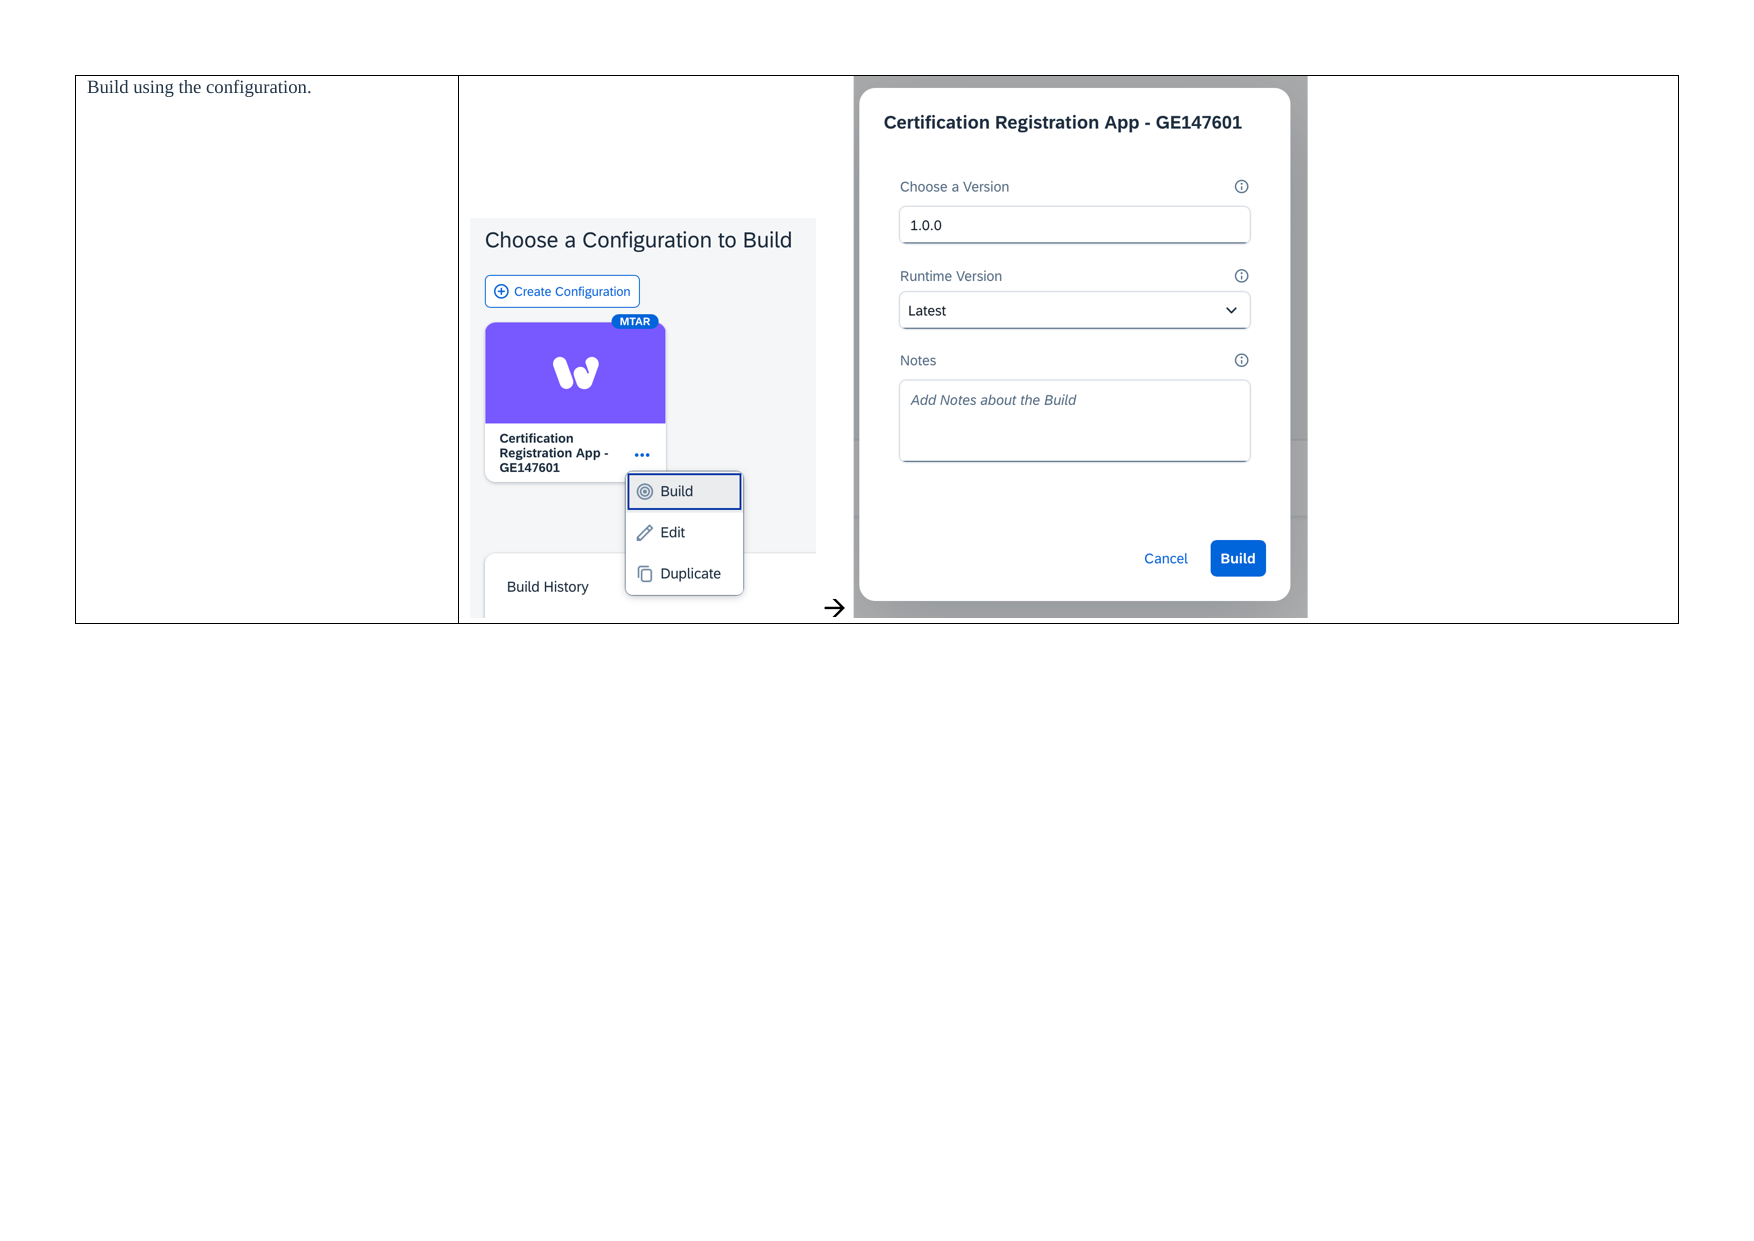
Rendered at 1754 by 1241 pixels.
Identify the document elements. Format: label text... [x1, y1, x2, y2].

picture [470, 218, 817, 618]
table_cell [459, 76, 1678, 623]
picture [853, 76, 1308, 618]
table_cell Build using the configuration. [76, 76, 458, 623]
